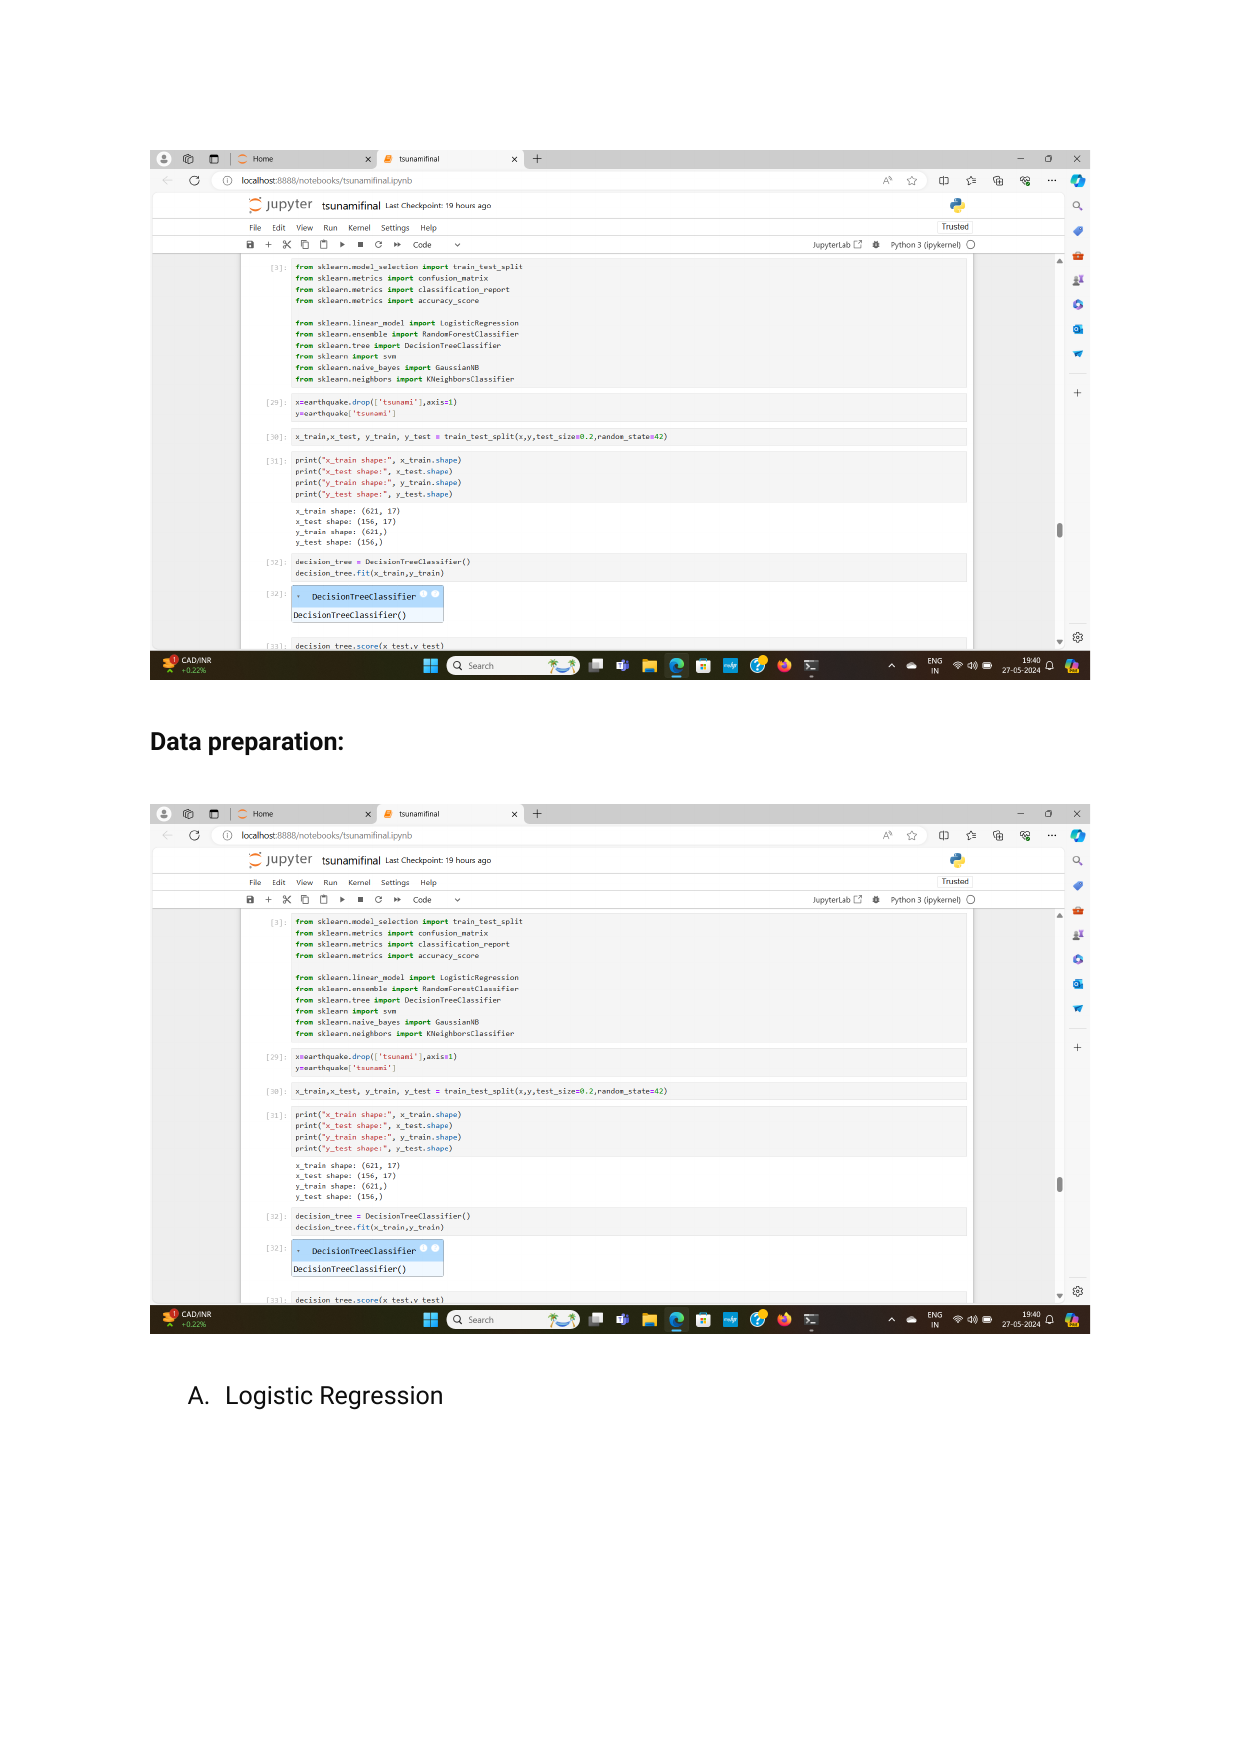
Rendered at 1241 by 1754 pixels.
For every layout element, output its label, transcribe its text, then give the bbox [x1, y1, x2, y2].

list Logistic Regression [187, 1381, 1090, 1410]
text Data preparation: [150, 727, 1090, 756]
picture [150, 150, 1091, 680]
picture [150, 804, 1091, 1334]
